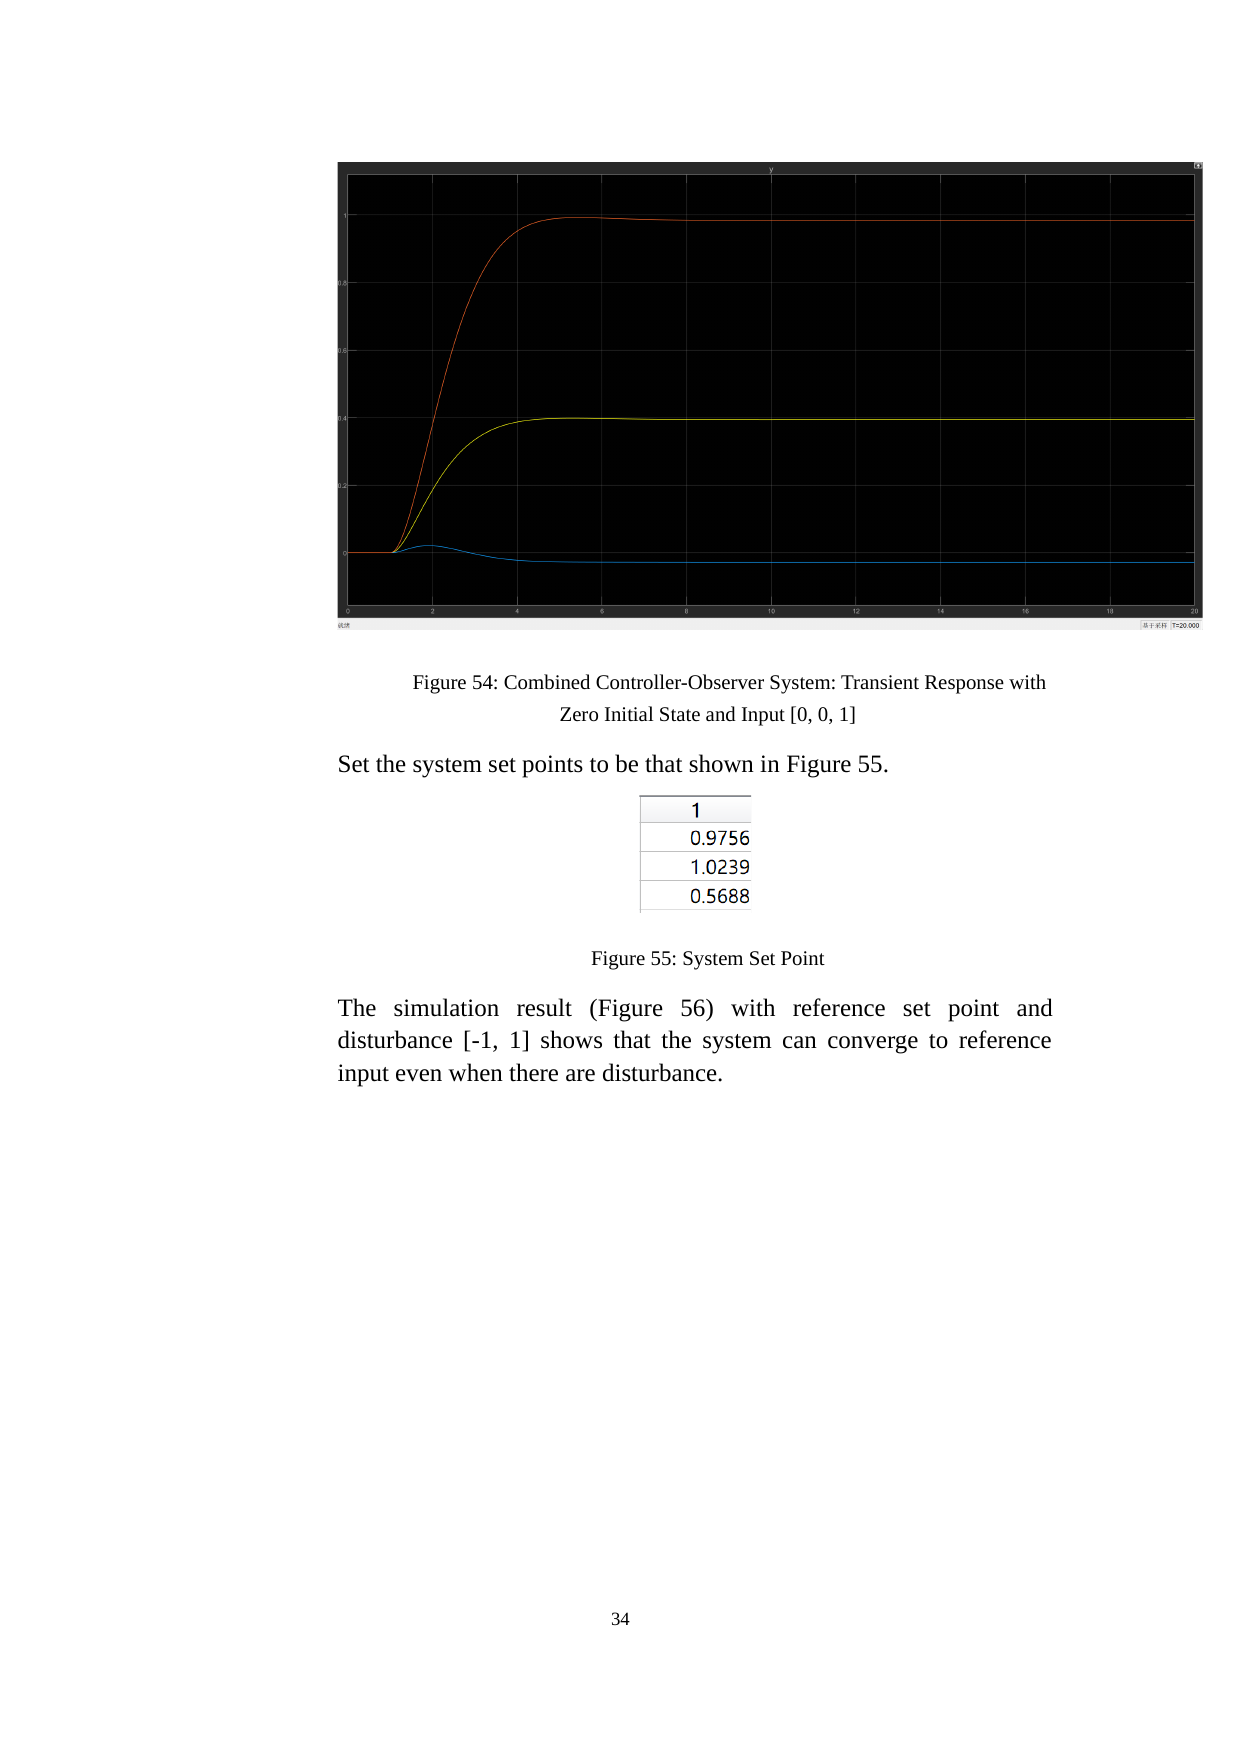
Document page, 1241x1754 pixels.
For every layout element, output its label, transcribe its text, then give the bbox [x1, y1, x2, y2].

picture [337, 162, 1203, 630]
list Set the system set points to be that shown in Figure 55. [337, 747, 1053, 779]
text Figure 54: Combined Controller-Observer System: Transient Response with Zero Initial State and Input [0, 0, 1] [362, 666, 1053, 731]
picture [639, 795, 752, 913]
list The simulation result (Figure 56) with reference set point and disturbance [-1, 1] shows that the system can converge to reference input even when there are disturbance. [337, 991, 1053, 1088]
text Figure 55: System Set Point [319, 942, 1053, 974]
